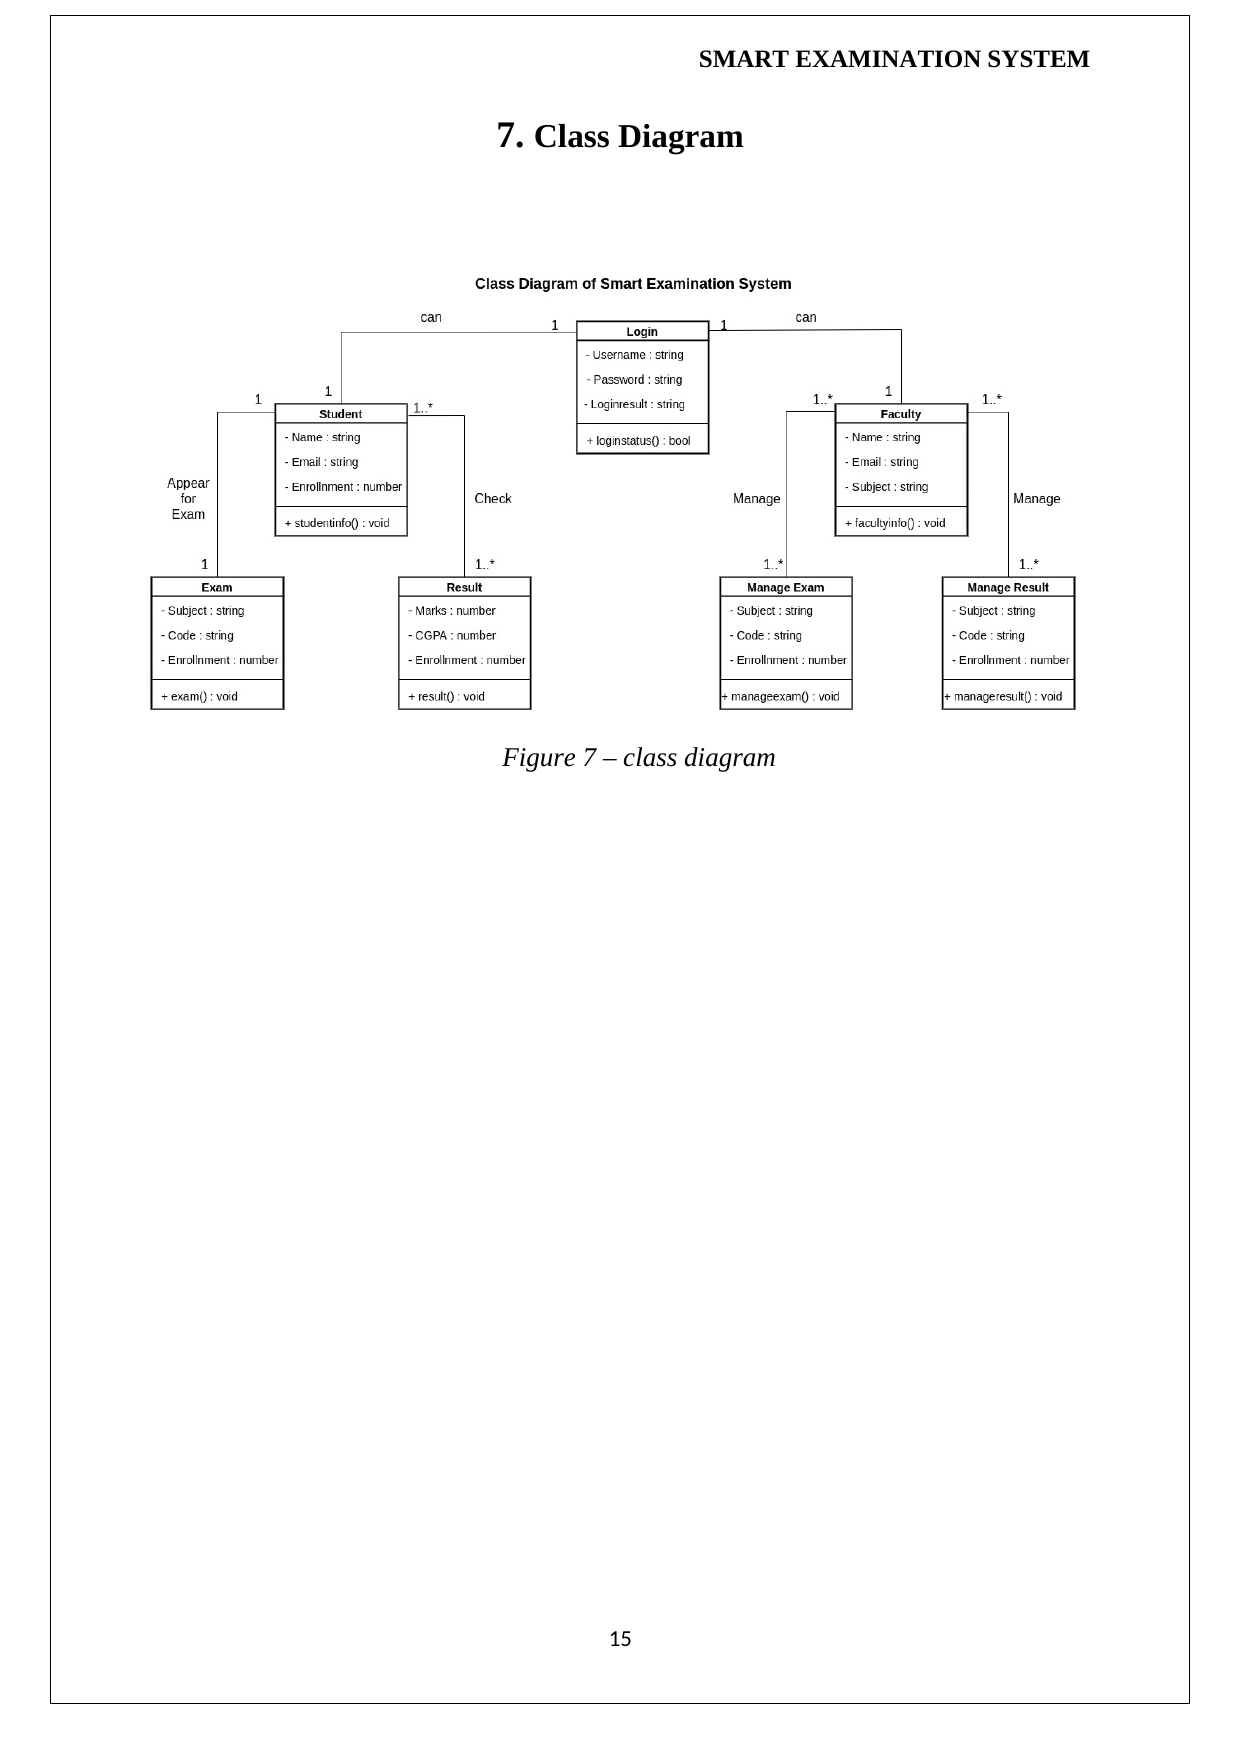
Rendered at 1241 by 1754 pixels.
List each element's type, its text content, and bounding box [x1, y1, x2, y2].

picture [150, 271, 1091, 710]
list Class Diagram [150, 113, 1090, 156]
text Figure 7 – class diagram [187, 710, 1090, 772]
